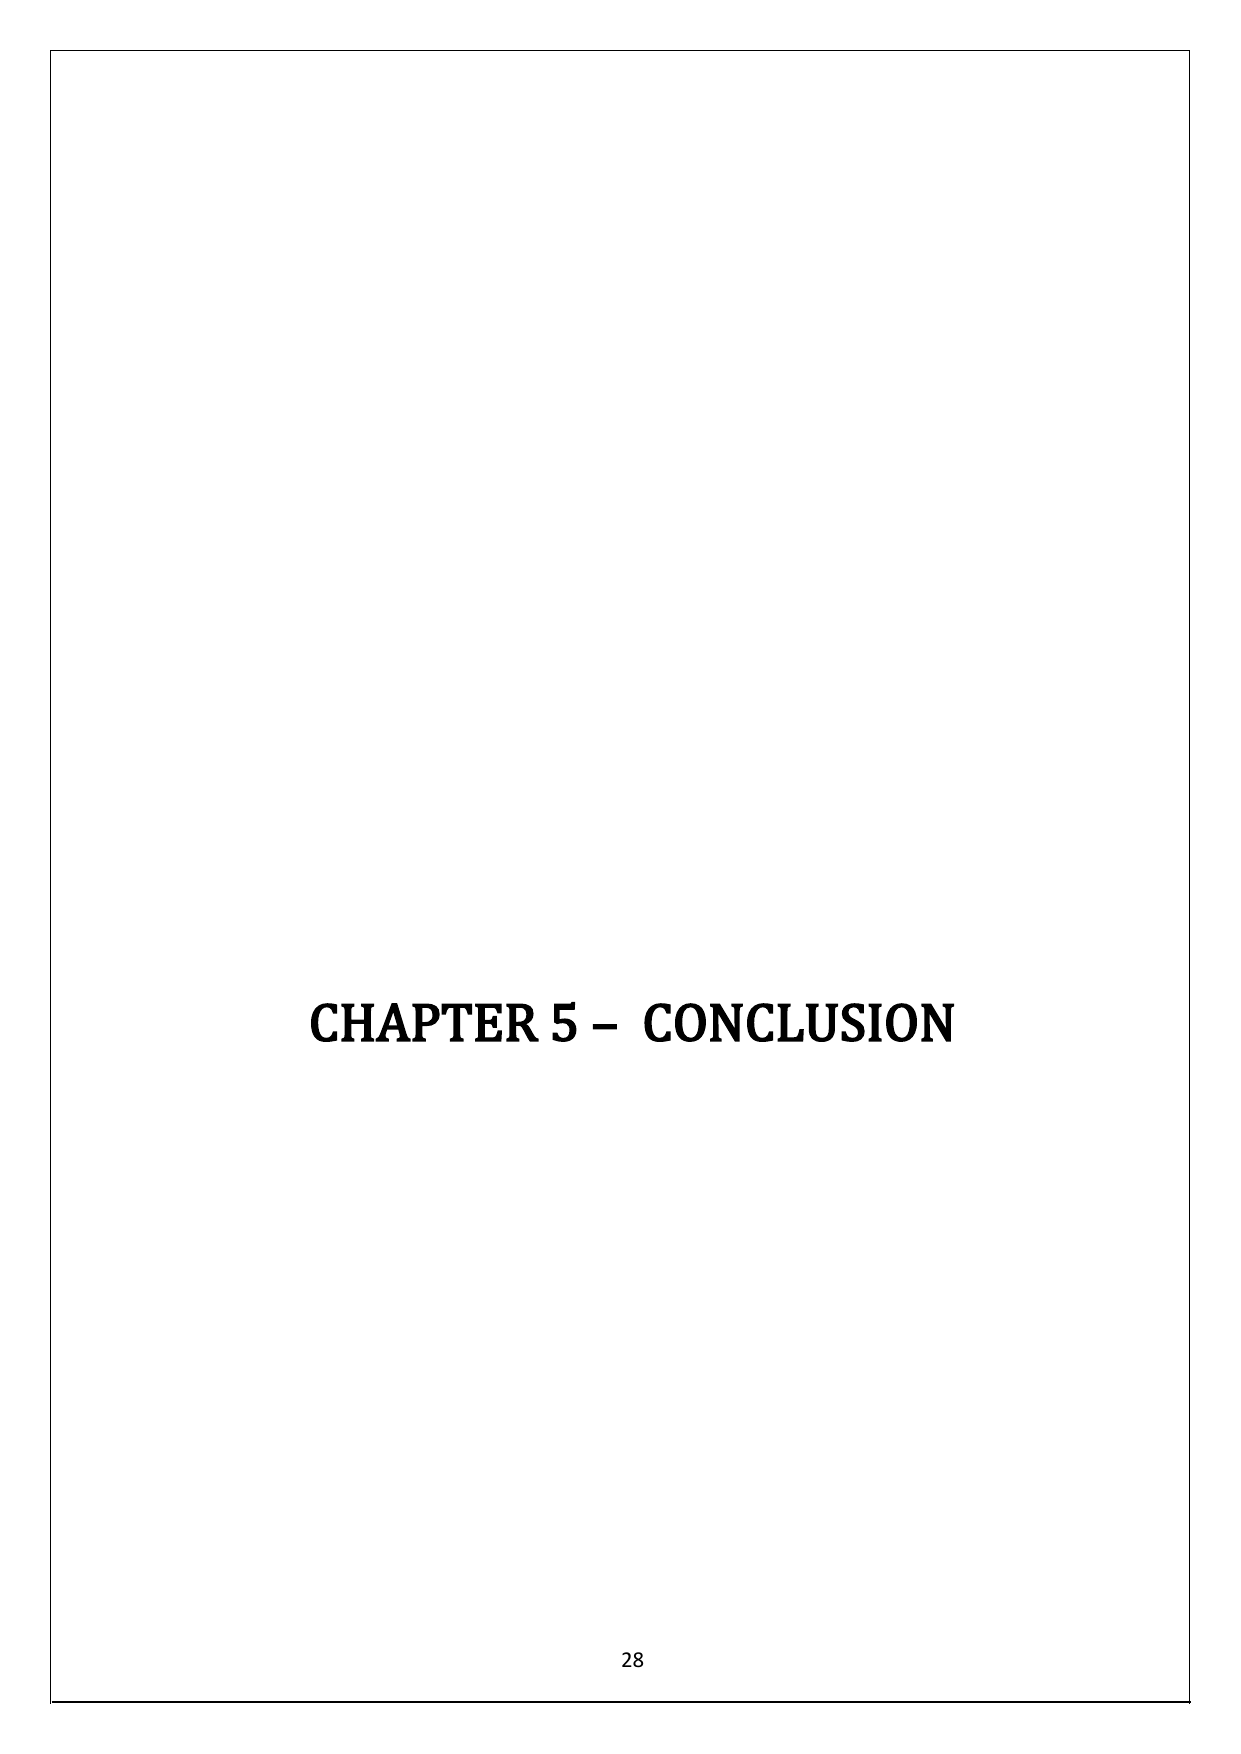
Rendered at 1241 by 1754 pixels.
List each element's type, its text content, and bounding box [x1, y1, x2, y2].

text CHAPTER 5 – CONCLUSION [104, 989, 1161, 1053]
